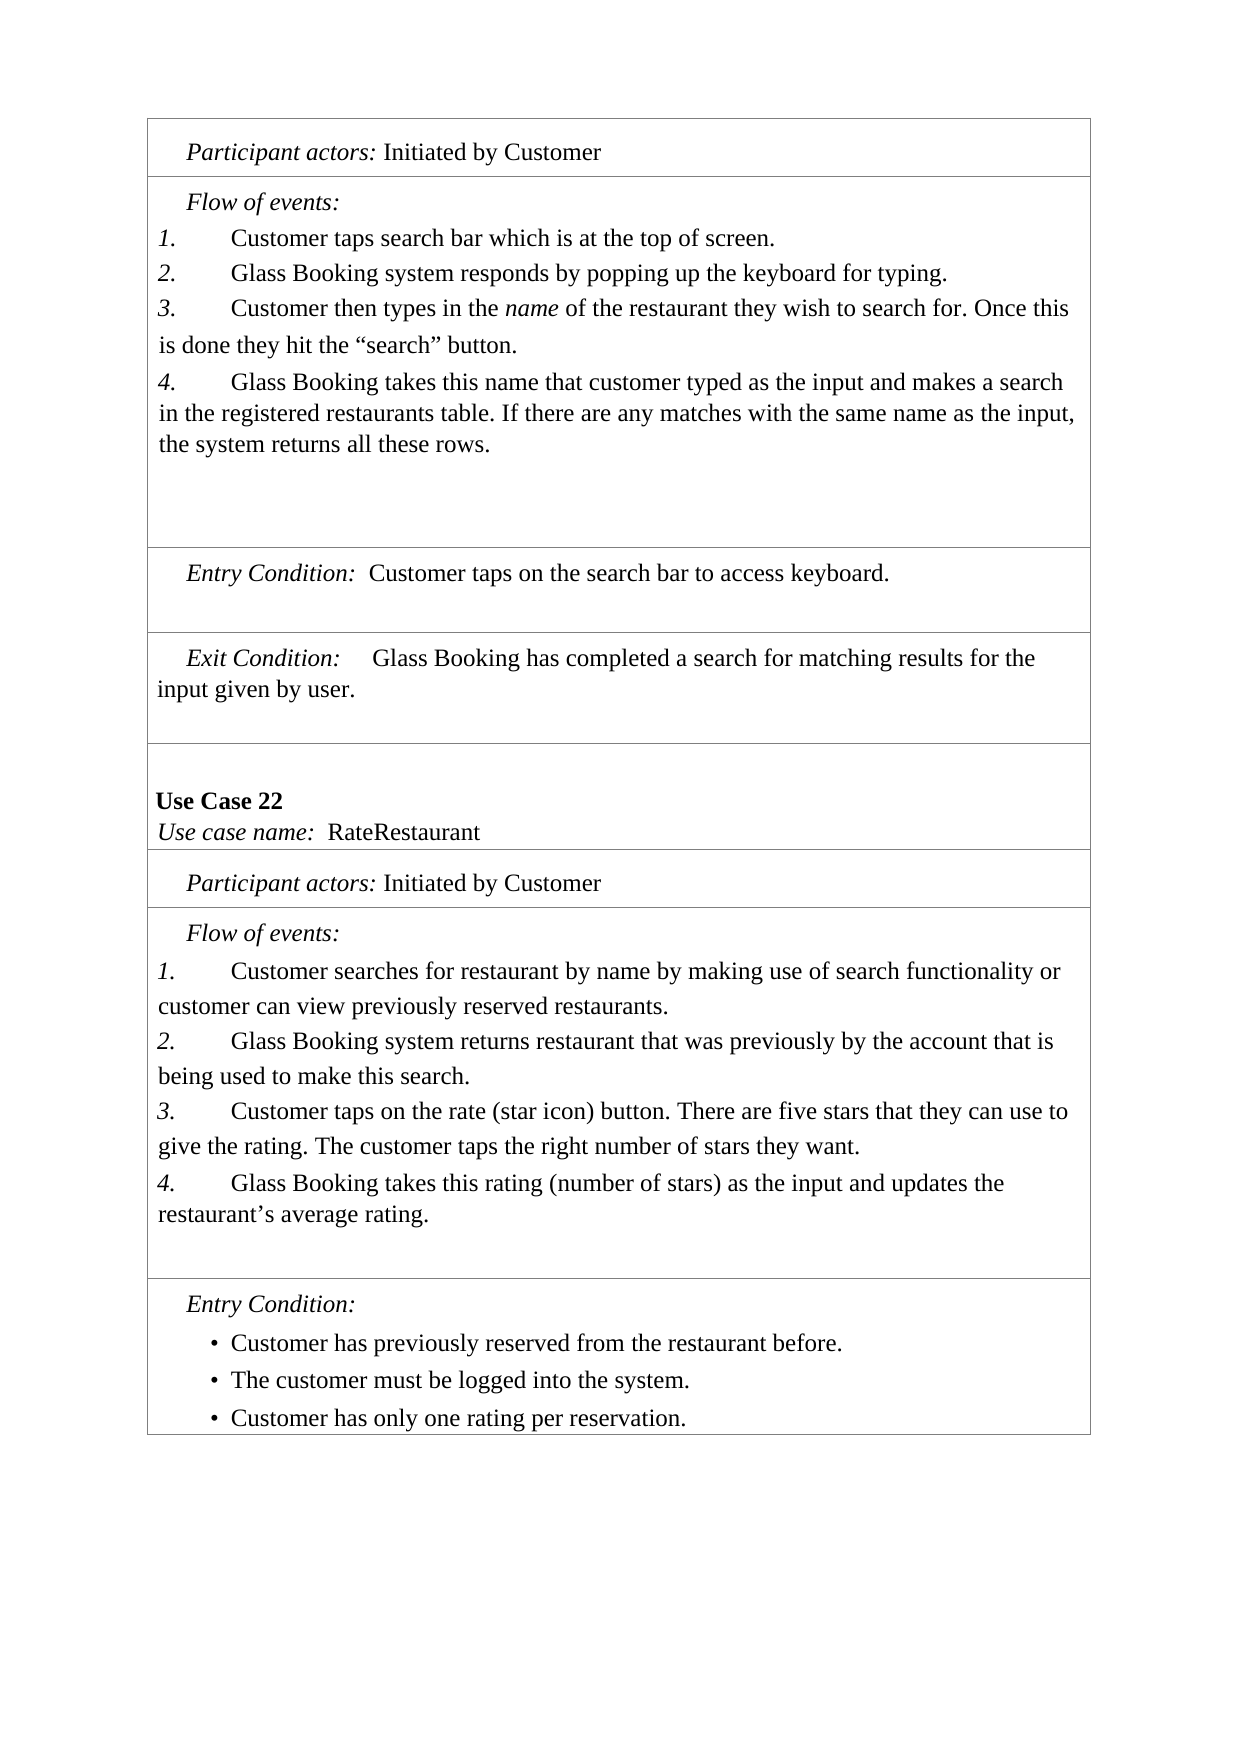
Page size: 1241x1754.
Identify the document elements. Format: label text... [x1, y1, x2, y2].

table_cell Participant actors: Initiated by Customer [148, 119, 1090, 176]
table_cell Entry Condition: Customer has previously reserved from the restaurant before. The customer must be logged into the system. Customer has only one rating per reservation. [148, 1279, 1090, 1434]
table_cell Exit Condition: Glass Booking has completed a search for matching results for the input given by user. [148, 633, 1090, 743]
table_cell Participant actors: Initiated by Customer [148, 850, 1090, 907]
table_cell Entry Condition: Customer taps on the search bar to access keyboard. [148, 548, 1090, 632]
table_cell Use Case 22 Use case name: RateRestaurant [148, 744, 1090, 849]
table_cell Flow of events: Customer searches for restaurant by name by making use of search functionality or customer can view previously reserved restaurants. Glass Booking system returns restaurant that was previously by the account that is being used to make this search. Customer taps on the rate (star icon) button. There are five stars that they can use to give the rating. The customer taps the right number of stars they want. Glass Booking takes this rating (number of stars) as the input and updates the restaurant’s average rating. [148, 908, 1090, 1278]
table_cell Flow of events: Customer taps search bar which is at the top of screen. Glass Booking system responds by popping up the keyboard for typing. Customer then types in the name of the restaurant they wish to search for. Once this is done they hit the “search” button. Glass Booking takes this name that customer typed as the input and makes a search in the registered restaurants table. If there are any matches with the same name as the input, the system returns all these rows. [148, 177, 1090, 547]
